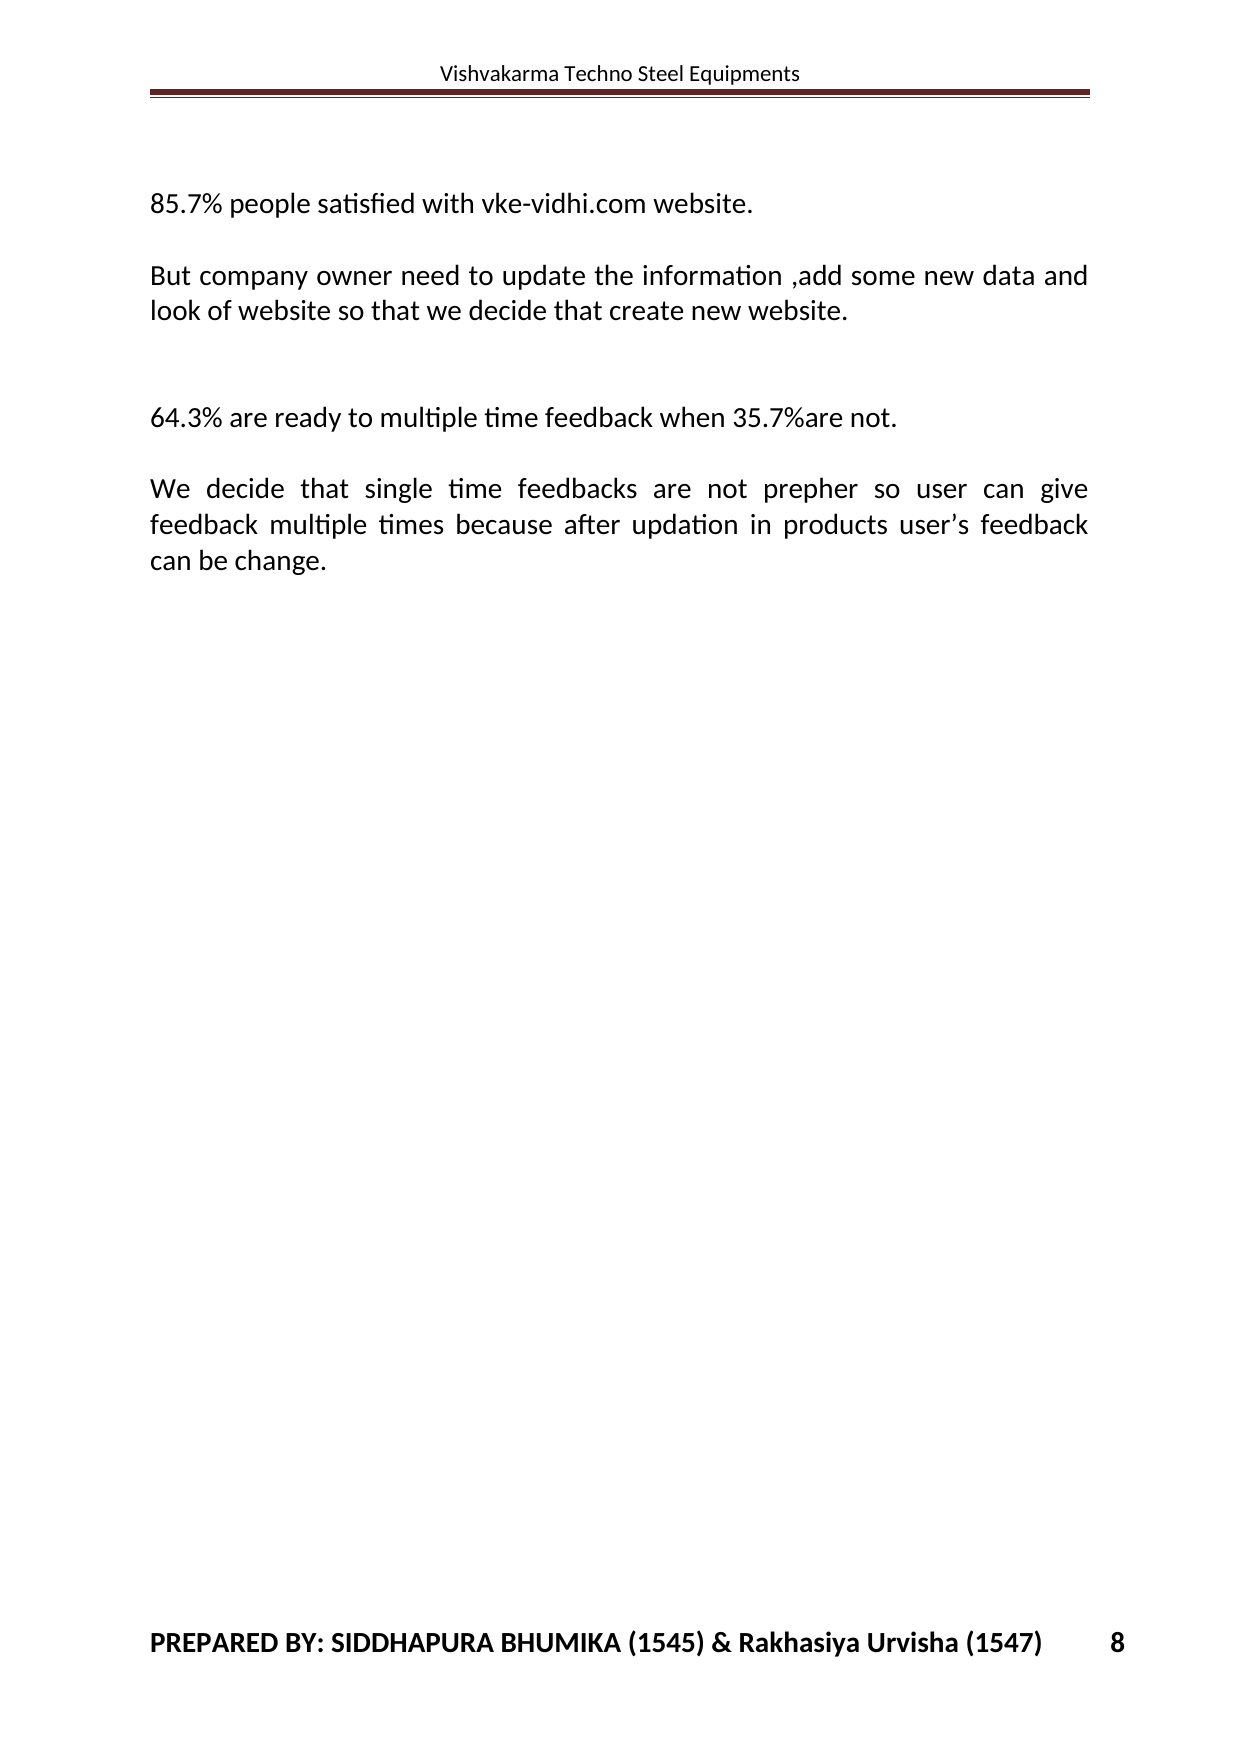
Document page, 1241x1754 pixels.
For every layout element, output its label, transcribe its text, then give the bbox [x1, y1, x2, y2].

text But company owner need to update the information ,add some new data and look of website so that we decide that create new website. [150, 257, 1090, 328]
text 85.7% people satisfied with vke-vidhi.com website. [150, 186, 1090, 221]
text 64.3% are ready to multiple time feedback when 35.7%are not. [150, 399, 1090, 435]
text We decide that single time feedbacks are not prepher so user can give feedback multiple times because after updation in products user’s feedback can be change. [150, 471, 1090, 577]
